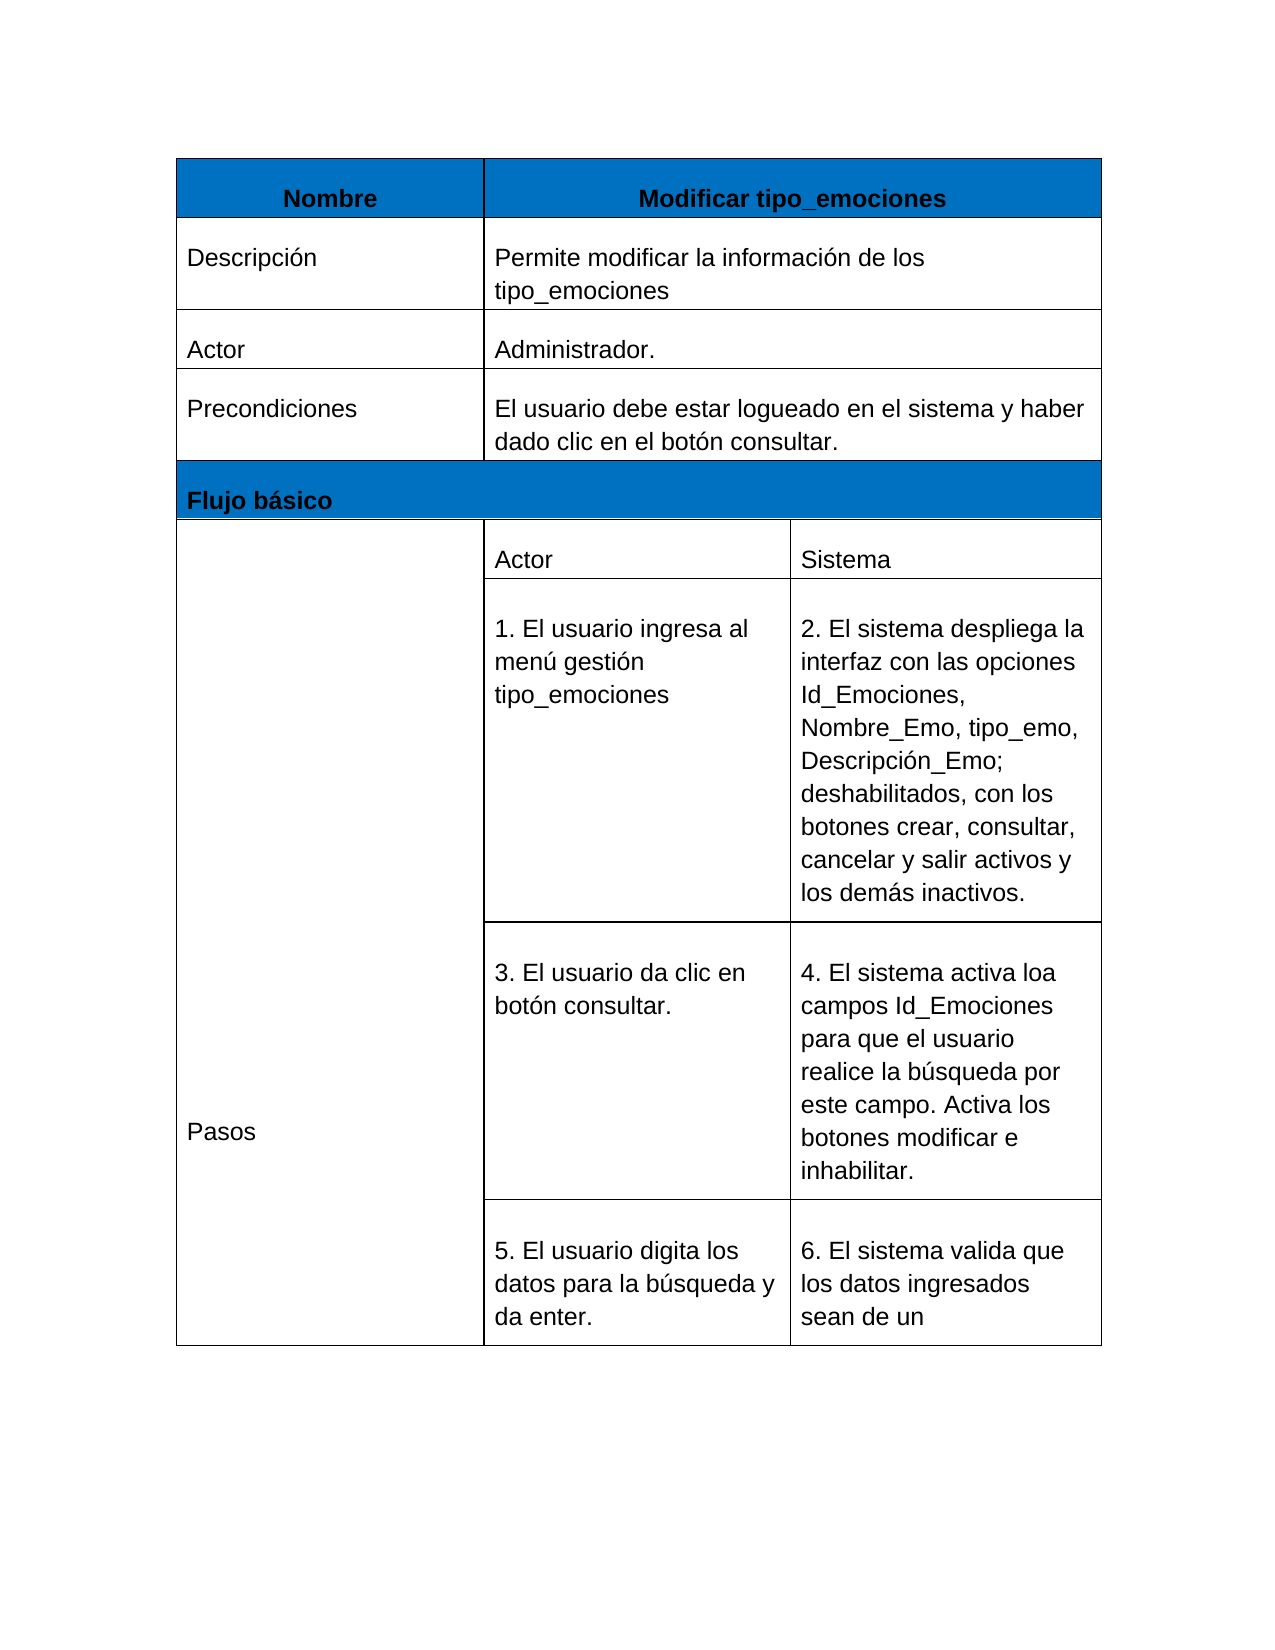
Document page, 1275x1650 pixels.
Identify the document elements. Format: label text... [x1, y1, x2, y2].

table_cell Descripción [177, 218, 483, 309]
table_cell Actor [177, 310, 483, 368]
table_cell Sistema [791, 520, 1101, 577]
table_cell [485, 1200, 790, 1345]
table_cell 1. El usuario ingresa al menú gestión tipo_emociones [485, 579, 790, 921]
table_header Modificar tipo_emociones [485, 159, 1101, 217]
table_cell Actor [485, 520, 790, 577]
table_cell Flujo básico [177, 461, 1101, 518]
table_cell Pasos [177, 520, 483, 1345]
table_cell 3. El usuario da clic en botón consultar. [485, 923, 790, 1199]
table_cell 4. El sistema activa loa campos Id_Emociones para que el usuario realice la búsqueda por este campo. Activa los botones modificar e inhabilitar. [791, 923, 1101, 1199]
table_header Nombre [177, 159, 483, 217]
table_cell Precondiciones [177, 369, 483, 460]
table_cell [791, 1200, 1101, 1345]
table_cell Permite modificar la información de los tipo_emociones [485, 218, 1101, 309]
table_cell 2. El sistema despliega la interfaz con las opciones Id_Emociones, Nombre_Emo, tipo_emo, Descripción_Emo; deshabilitados, con los botones crear, consultar, cancelar y salir activos y los demás inactivos. [791, 579, 1101, 921]
table_cell El usuario debe estar logueado en el sistema y haber dado clic en el botón consultar. [485, 369, 1101, 460]
table_cell Administrador. [485, 310, 1101, 368]
